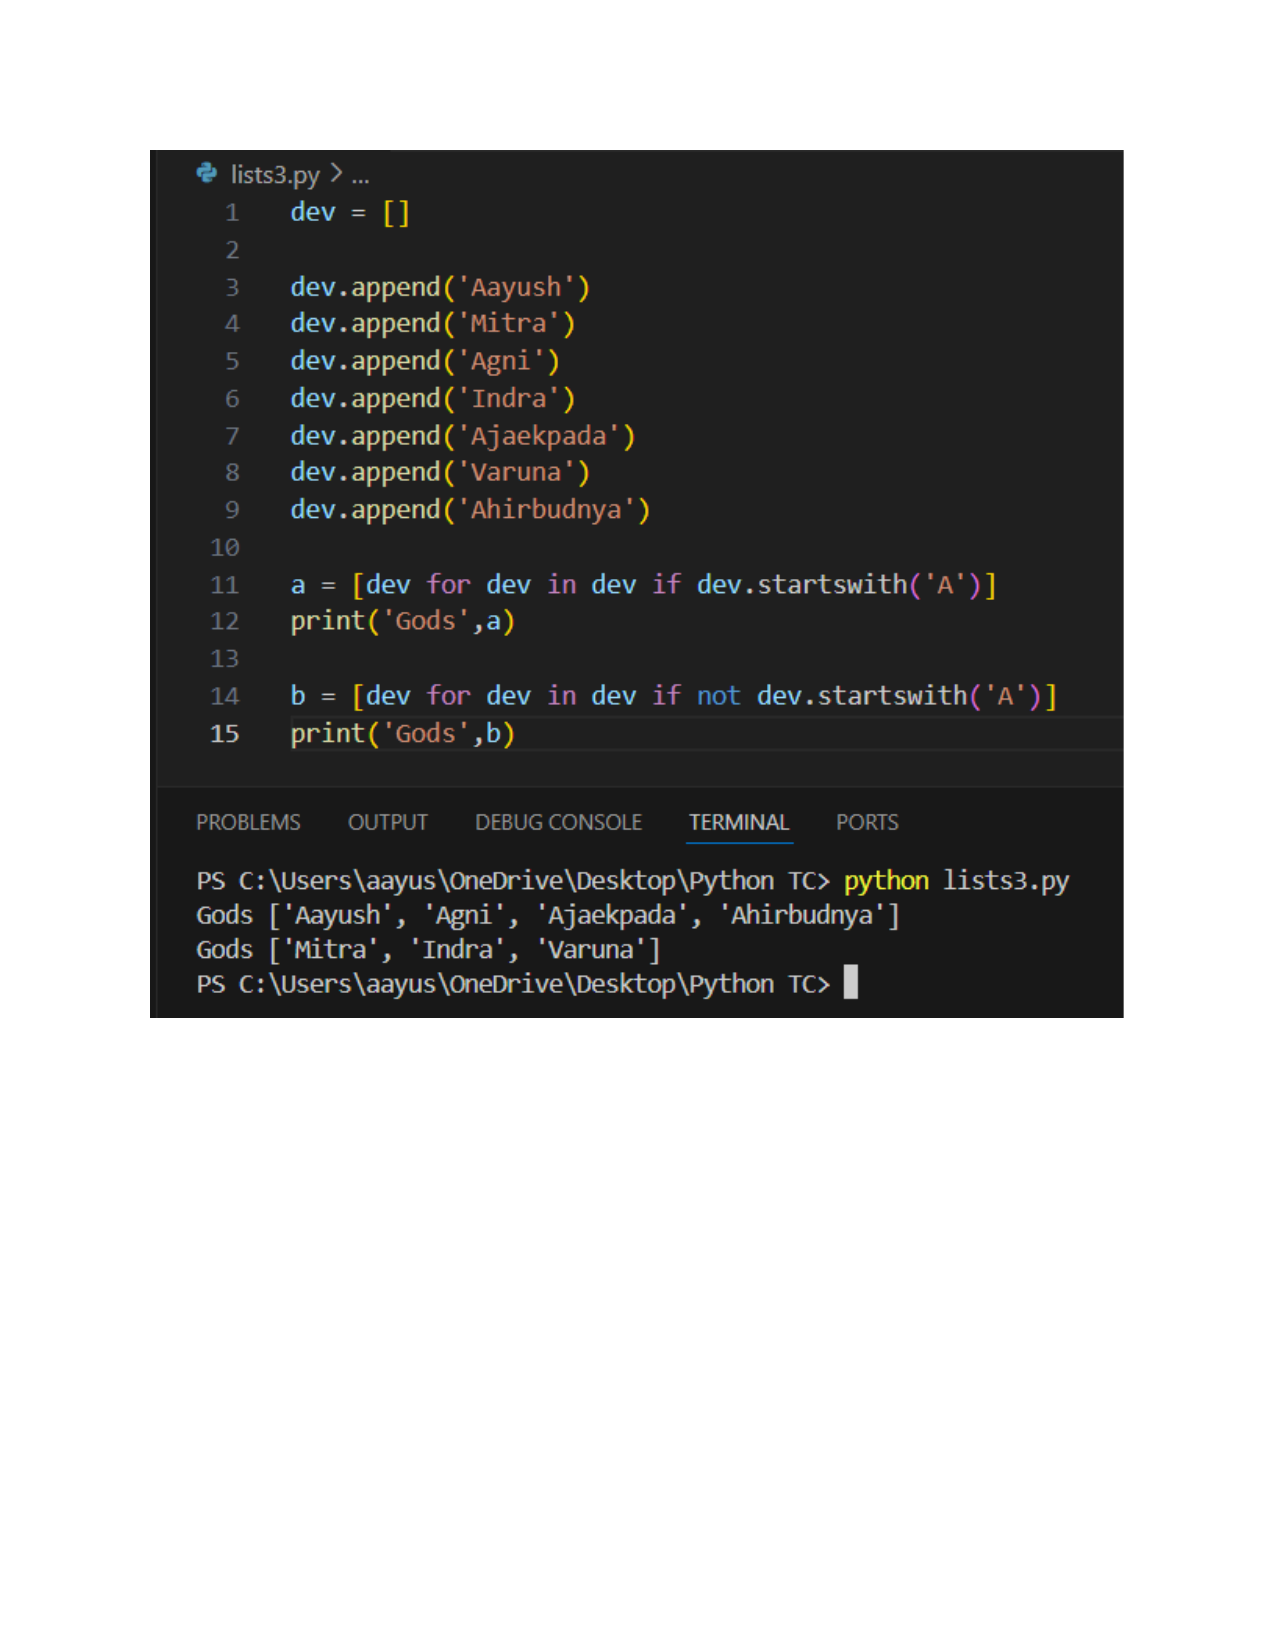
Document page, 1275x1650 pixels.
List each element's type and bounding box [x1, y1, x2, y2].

picture [150, 150, 1124, 1018]
